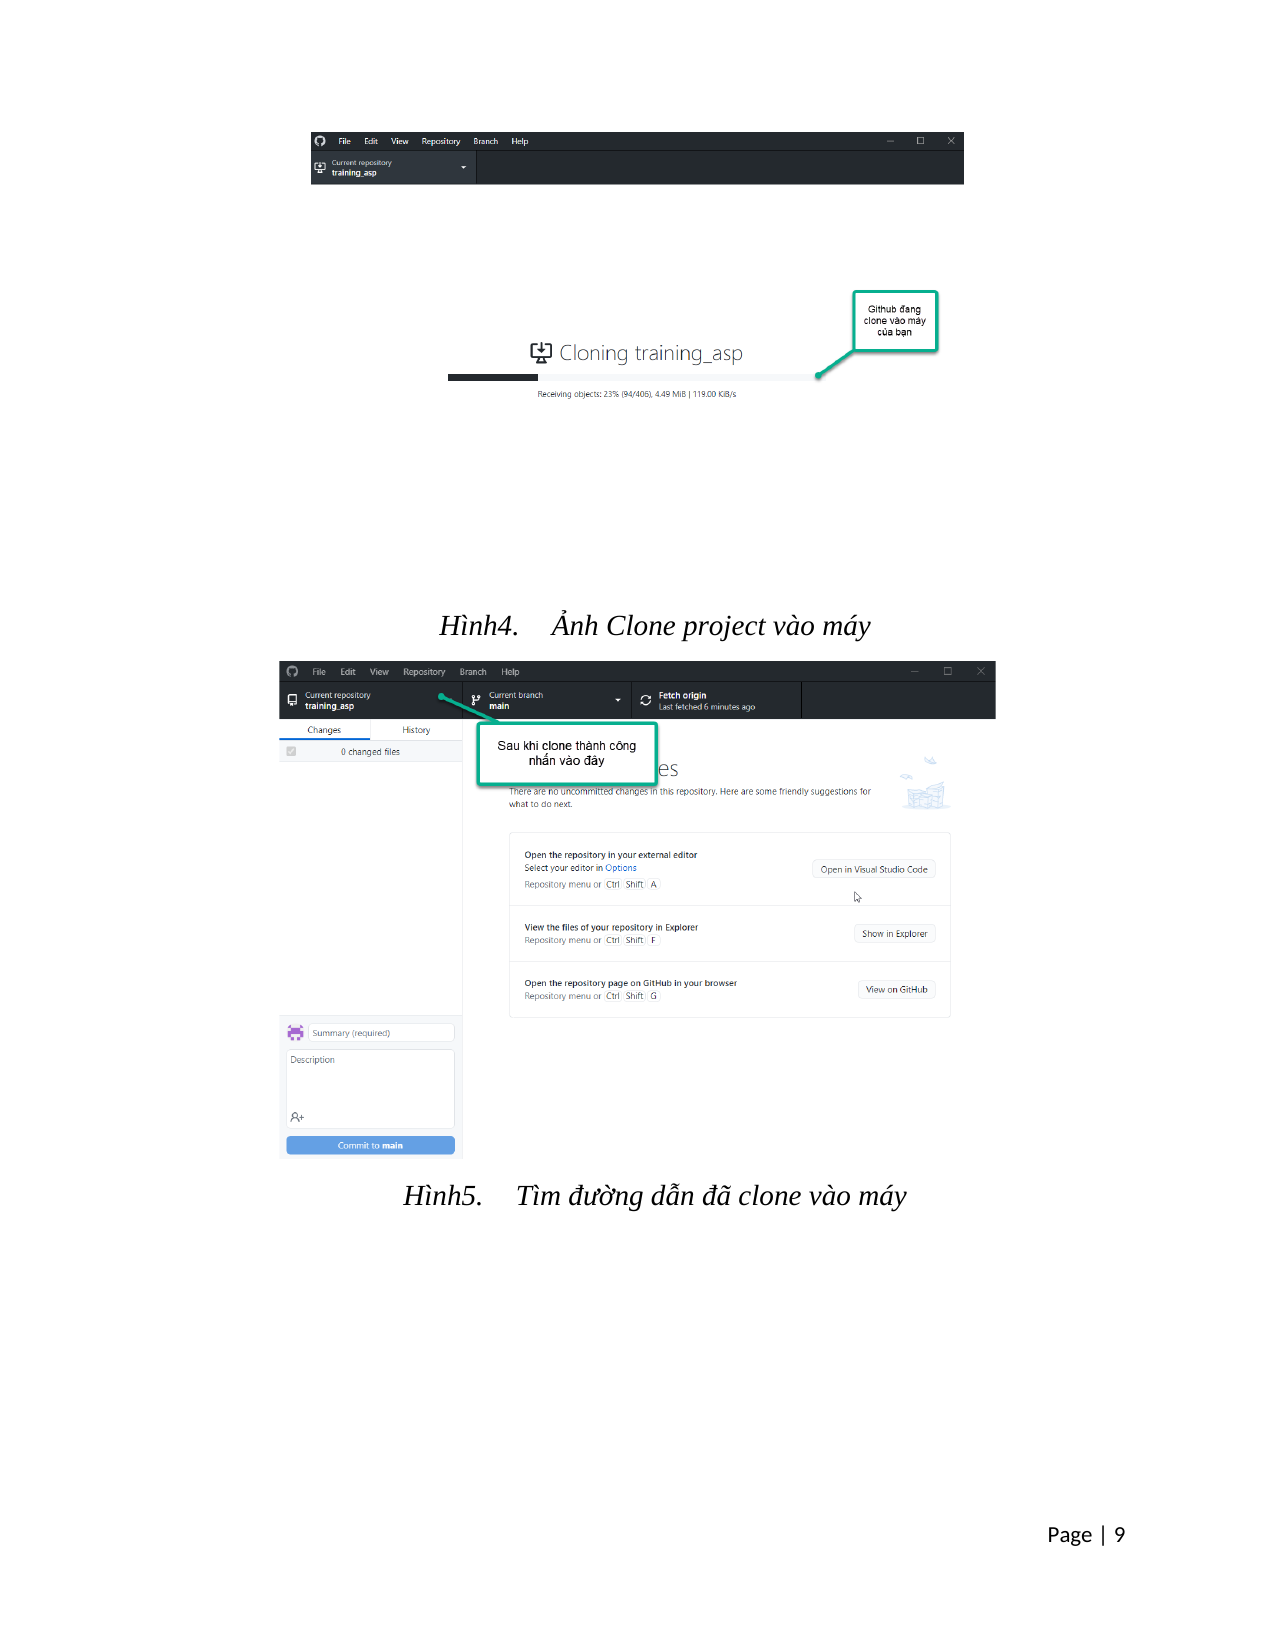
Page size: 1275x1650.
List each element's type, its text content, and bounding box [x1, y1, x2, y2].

text Ảnh Clone project vào máy [187, 608, 1125, 642]
picture [279, 661, 996, 1159]
picture [311, 132, 964, 590]
text Tìm đường dẫn đã clone vào máy [187, 1178, 1125, 1211]
